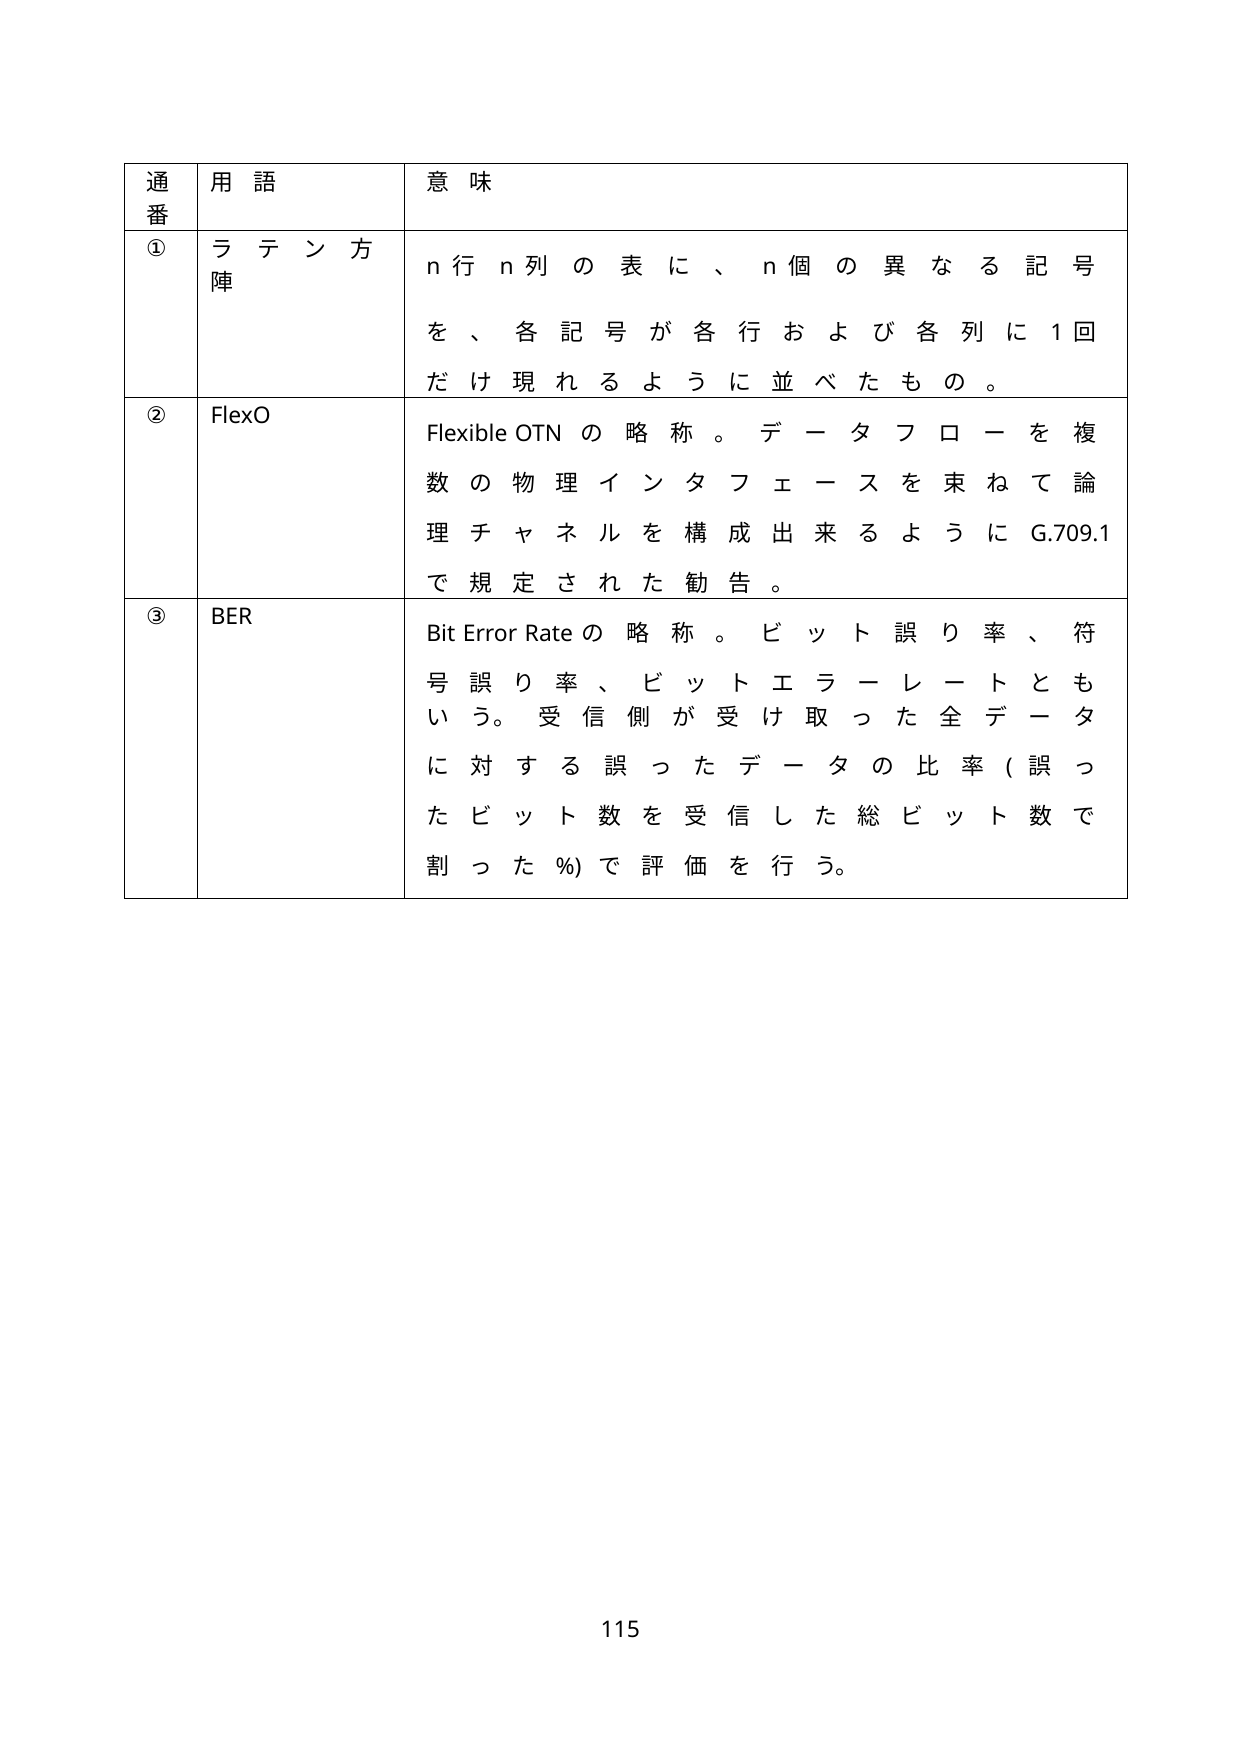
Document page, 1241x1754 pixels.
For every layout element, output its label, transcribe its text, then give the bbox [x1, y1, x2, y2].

table_cell Bit Error Rateの略称。ビット誤り率、符号誤り率、ビットエラーレートともいう。受信側が受け取った全データに対する誤ったデータの比率(誤ったビット数を受信した総ビット数で割った%)で評価を行う。 [405, 599, 1127, 898]
table_header 通番 [125, 164, 197, 230]
table_cell ① [125, 231, 197, 397]
table_cell Flexible OTNの略称。データフローを複数の物理インタフェースを束ねて論理チャネルを構成出来るようにG.709.1で規定された勧告。 [405, 398, 1127, 598]
table_cell [125, 599, 197, 898]
table_cell n行n列の表に、n個の異なる記号を、各記号が各行および各列に1回だけ現れるように並べたもの。 [405, 231, 1127, 397]
table_header 意味 [405, 164, 1127, 230]
table_cell FlexO [198, 398, 404, 598]
table_cell BER [198, 599, 404, 898]
table_header 用語 [198, 164, 404, 230]
table_cell ② [125, 398, 197, 598]
table_cell ラテン方陣 [198, 231, 404, 397]
